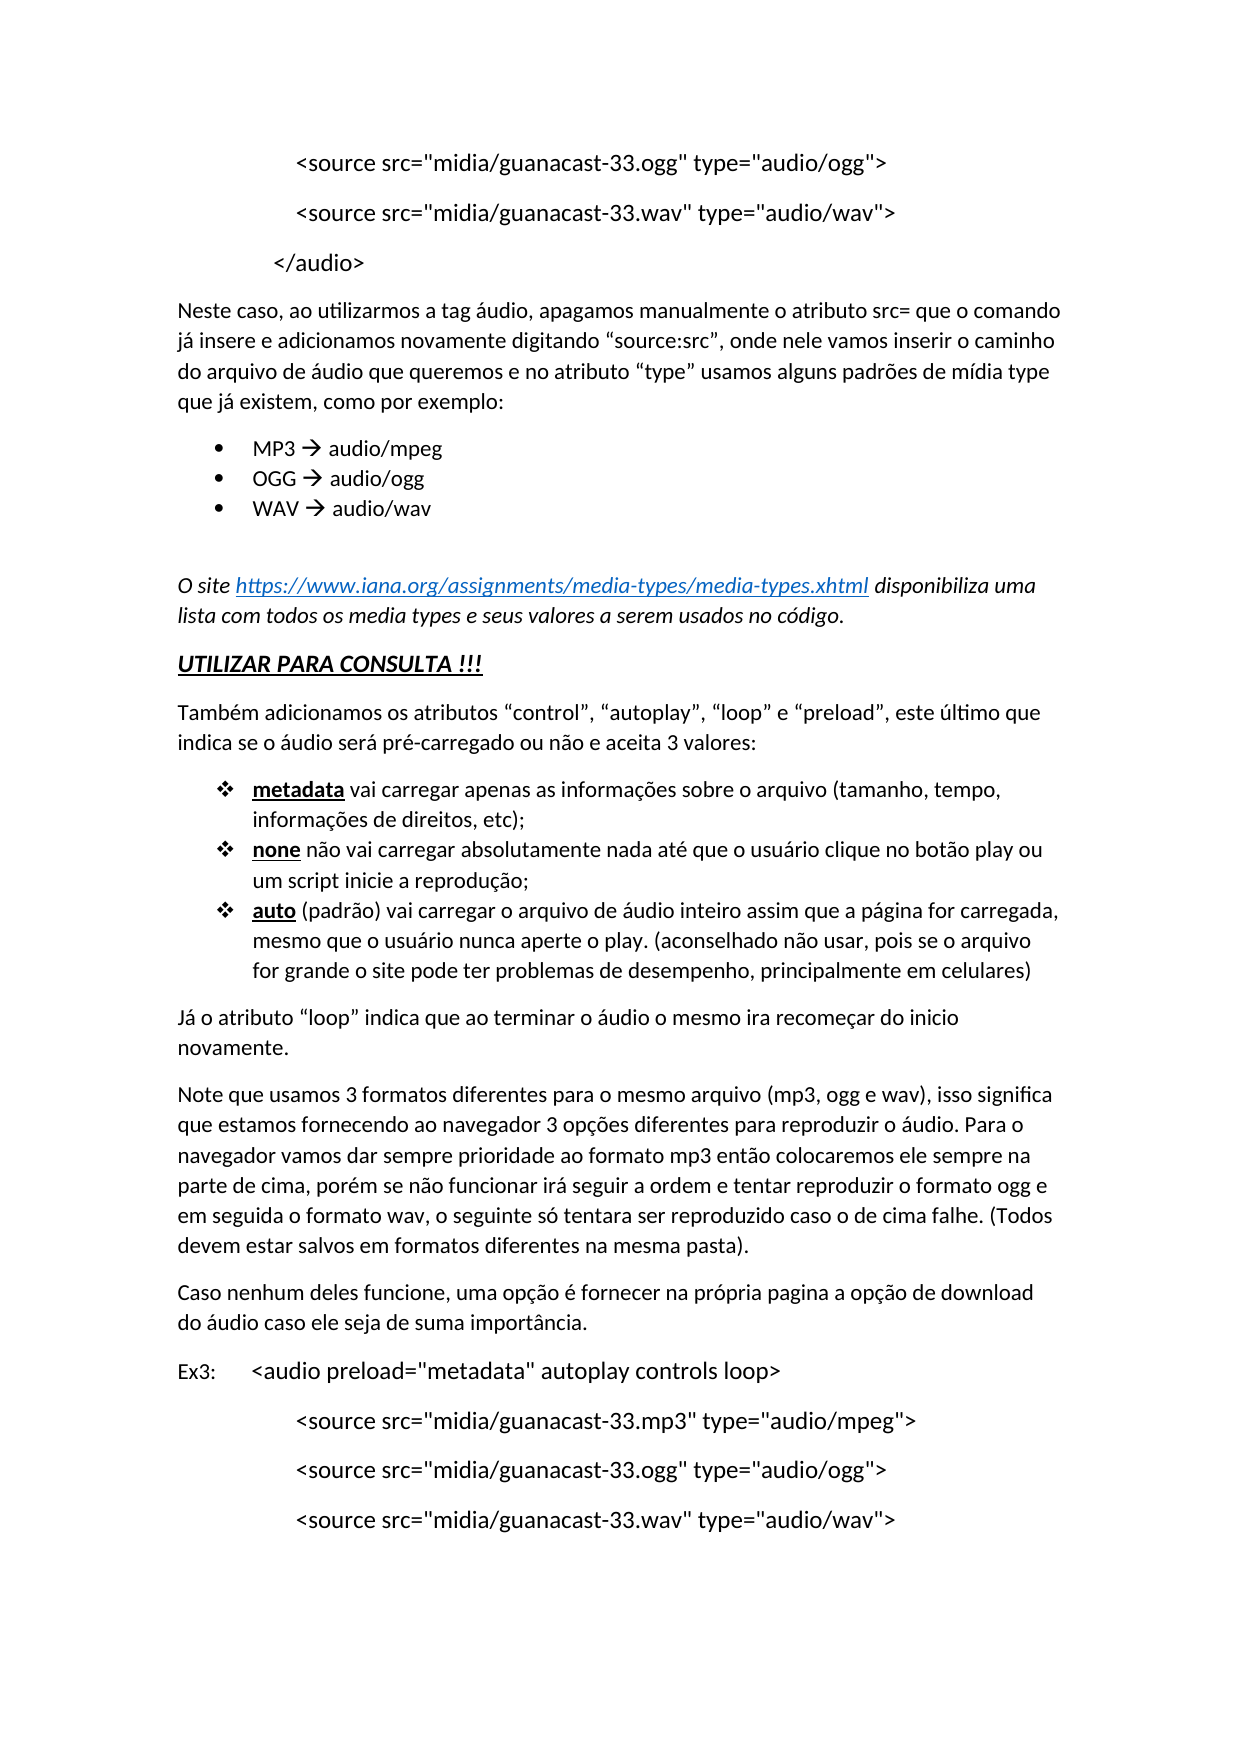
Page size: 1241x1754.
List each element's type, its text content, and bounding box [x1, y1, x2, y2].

text Também adicionamos os atributos “control”, “autoplay”, “loop” e “preload”, este último que indica se o áudio será pré-carregado ou não e aceita 3 valores: [177, 698, 1063, 756]
text Ex3: <audio preload="metadata" autoplay controls loop> [177, 1355, 1063, 1386]
text <source src="midia/guanacast-33.ogg" type="audio/ogg"> [251, 148, 1063, 178]
text Já o atributo “loop” indica que ao terminar o áudio o mesmo ira recomeçar do inicio novamente. [177, 1003, 1063, 1061]
list OGG audio/ogg [215, 464, 1063, 492]
text <source src="midia/guanacast-33.mp3" type="audio/mpeg"> [251, 1405, 1063, 1435]
text O site https://www.iana.org/assignments/media-types/media-types.xhtml disponibiliza uma lista com todos os media types e seus valores a serem usados no código. [177, 571, 1063, 629]
list MP3 audio/mpeg [215, 434, 1063, 462]
list WAV audio/wav [215, 494, 1063, 522]
text Neste caso, ao utilizarmos a tag áudio, apagamos manualmente o atributo src= que o comando já insere e adicionamos novamente digitando “source:src”, onde nele vamos inserir o caminho do arquivo de áudio que queremos e no atributo “type” usamos alguns padrões de mídia type que já existem, como por exemplo: [177, 296, 1063, 415]
text UTILIZAR PARA CONSULTA !!! [177, 648, 1063, 679]
text Caso nenhum deles funcione, uma opção é fornecer na própria pagina a opção de download do áudio caso ele seja de suma importância. [177, 1278, 1063, 1336]
list metadata vai carregar apenas as informações sobre o arquivo (tamanho, tempo, informações de direitos, etc); [215, 775, 1063, 833]
list none não vai carregar absolutamente nada até que o usuário clique no botão play ou um script inicie a reprodução; [215, 836, 1063, 894]
text Note que usamos 3 formatos diferentes para o mesmo arquivo (mp3, ogg e wav), isso significa que estamos fornecendo ao navegador 3 opções diferentes para reproduzir o áudio. Para o navegador vamos dar sempre prioridade ao formato mp3 então colocaremos ele sempre na parte de cima, porém se não funcionar irá seguir a ordem e tentar reproduzir o formato ogg e em seguida o formato wav, o seguinte só tentara ser reproduzido caso o de cima falhe. (Todos devem estar salvos em formatos diferentes na mesma pasta). [177, 1080, 1063, 1259]
text <source src="midia/guanacast-33.wav" type="audio/wav"> [251, 197, 1063, 228]
text </audio> [251, 247, 1063, 277]
text <source src="midia/guanacast-33.wav" type="audio/wav"> [251, 1504, 1063, 1534]
text <source src="midia/guanacast-33.ogg" type="audio/ogg"> [251, 1454, 1063, 1485]
list auto (padrão) vai carregar o arquivo de áudio inteiro assim que a página for carregada, mesmo que o usuário nunca aperte o play. (aconselhado não usar, pois se o arquivo for grande o site pode ter problemas de desempenho, principalmente em celulares) [215, 896, 1063, 984]
